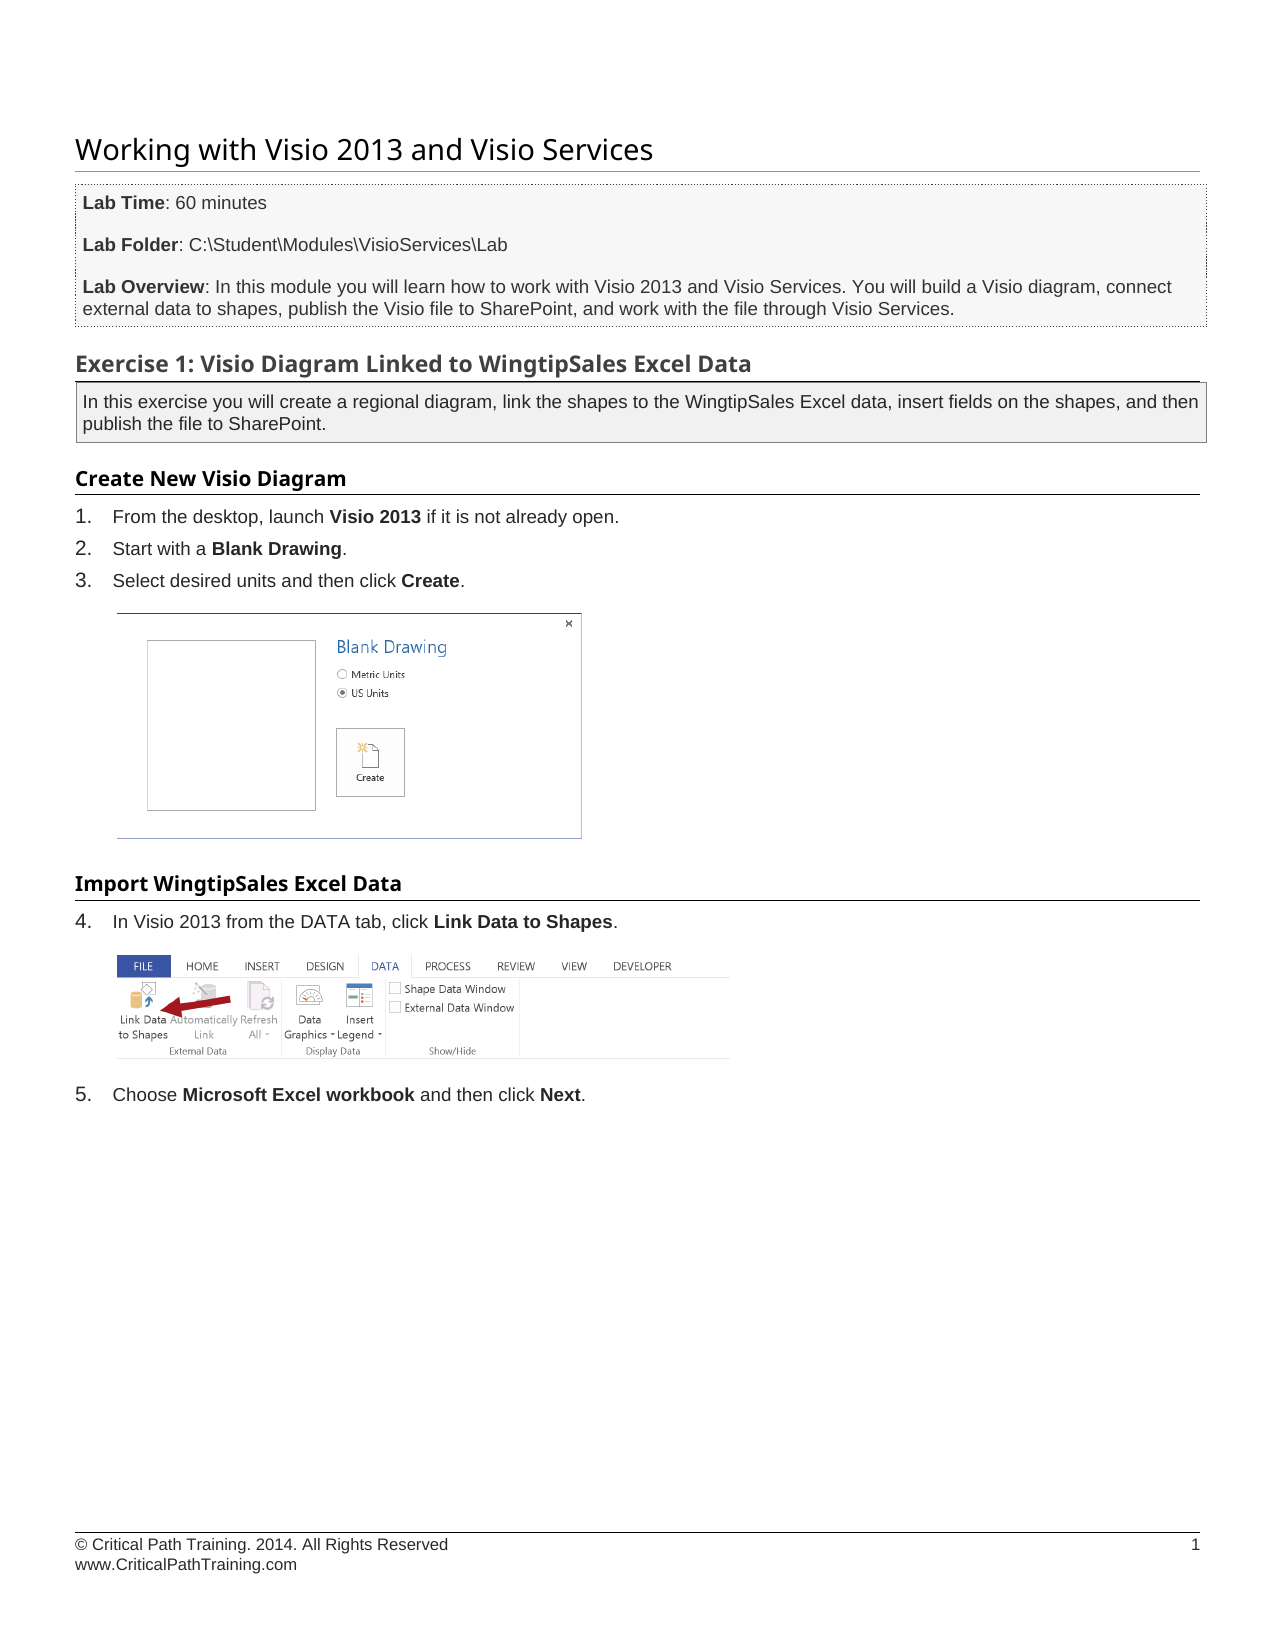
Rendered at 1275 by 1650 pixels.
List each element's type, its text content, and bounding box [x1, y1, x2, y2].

text In Visio 2013 from the DATA tab, click Link Data to Shapes. [75, 909, 1200, 933]
text Lab Folder: C:\Student\Modules\VisioServices\Lab [75, 227, 1207, 256]
picture [117, 955, 731, 1060]
text Lab Time: 60 minutes [75, 184, 1207, 213]
text In this exercise you will create a regional diagram, link the shapes to the WingtipSales Excel data, insert fields on the shapes, and then publish the file to SharePoint. [77, 383, 1206, 442]
list Start with a Blank Drawing. [75, 536, 1200, 560]
subtitle Create New Visio Diagram [75, 464, 1200, 494]
list From the desktop, launch Visio 2013 if it is not already open. [75, 503, 1200, 527]
subtitle Working with Visio 2013 and Visio Services [75, 129, 1200, 171]
list Select desired units and then click Create. [75, 568, 1200, 592]
picture [117, 613, 582, 839]
text Lab Overview: In this module you will learn how to work with Visio 2013 and Visio Services. You will build a Visio diagram, connect external data to shapes, publish the Visio file to SharePoint, and work with the file through Visio Services. [75, 269, 1207, 327]
subtitle Exercise 1: Visio Diagram Linked to WingtipSales Excel Data [75, 348, 1200, 381]
subtitle Import WingtipSales Excel Data [75, 869, 1200, 900]
text Choose Microsoft Excel workbook and then click Next. [75, 1082, 1200, 1106]
